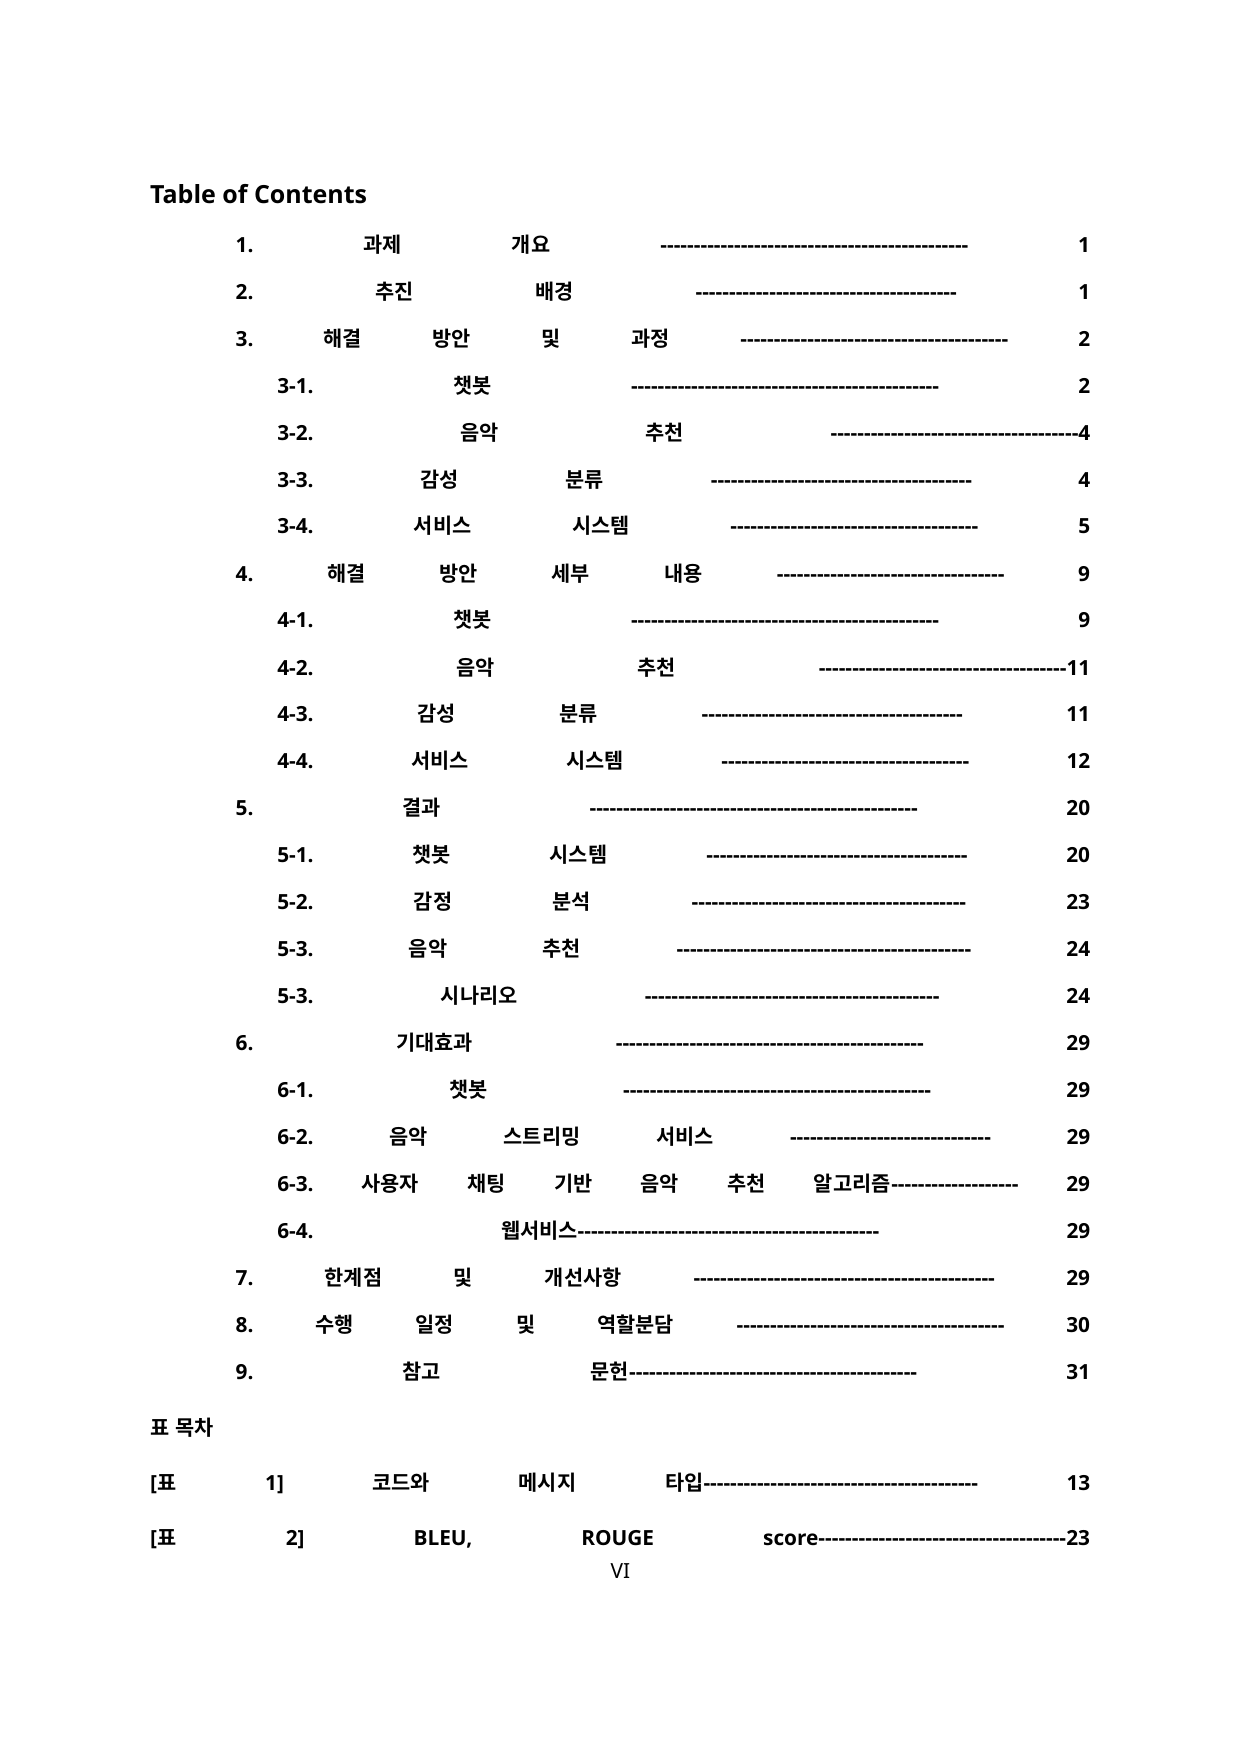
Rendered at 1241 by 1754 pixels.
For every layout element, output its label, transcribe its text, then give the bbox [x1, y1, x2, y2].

text 4-2. 음악 추천 -------------------------------------11 [235, 651, 1090, 681]
text 6-4. 웹서비스--------------------------------------------- 29 [235, 1214, 1090, 1245]
text 9. 참고 문헌------------------------------------------- 31 [235, 1355, 1090, 1386]
text 3-2. 음악 추천 -------------------------------------4 [235, 416, 1090, 446]
text 4-1. 챗봇 ---------------------------------------------- 9 [235, 604, 1090, 634]
text 표 목차 [150, 1411, 1090, 1441]
text [표 1] 코드와 메시지 타입----------------------------------------- 13 [150, 1466, 1090, 1496]
text 8. 수행 일정 및 역할분담 ---------------------------------------- 30 [235, 1308, 1090, 1339]
text 7. 한계점 및 개선사항 --------------------------------------------- 29 [235, 1261, 1090, 1292]
text 6-1. 챗봇 ---------------------------------------------- 29 [235, 1073, 1090, 1104]
text 5-3. 시나리오 -------------------------------------------- 24 [235, 979, 1090, 1010]
text 6. 기대효과 ---------------------------------------------- 29 [235, 1027, 1090, 1057]
text 3-4. 서비스 시스템 ------------------------------------- 5 [235, 510, 1090, 540]
text 6-2. 음악 스트리밍 서비스 ------------------------------ 29 [235, 1121, 1090, 1151]
text 4-3. 감성 분류 --------------------------------------- 11 [235, 698, 1090, 728]
text 1. 과제 개요 ---------------------------------------------- 1 [235, 228, 1090, 258]
text 3-3. 감성 분류 --------------------------------------- 4 [235, 463, 1090, 493]
text 5-3. 음악 추천 -------------------------------------------- 24 [235, 933, 1090, 963]
text 3-1. 챗봇 ---------------------------------------------- 2 [235, 369, 1090, 399]
text 5-2. 감정 분석 ----------------------------------------- 23 [235, 886, 1090, 916]
text [표 2] BLEU, ROUGE score-------------------------------------23 [150, 1521, 1090, 1552]
text 4-4. 서비스 시스템 ------------------------------------- 12 [235, 745, 1090, 775]
text 6-3. 사용자 채팅 기반 음악 추천 알고리즘------------------- 29 [235, 1167, 1090, 1198]
text 3. 해결 방안 및 과정 ---------------------------------------- 2 [235, 322, 1090, 352]
text 4. 해결 방안 세부 내용 ---------------------------------- 9 [235, 557, 1090, 587]
text 5-1. 챗봇 시스템 --------------------------------------- 20 [235, 839, 1090, 869]
text Table of Contents [150, 177, 1090, 211]
text 5. 결과 ------------------------------------------------- 20 [235, 792, 1090, 822]
text 2. 추진 배경 --------------------------------------- 1 [235, 275, 1090, 305]
